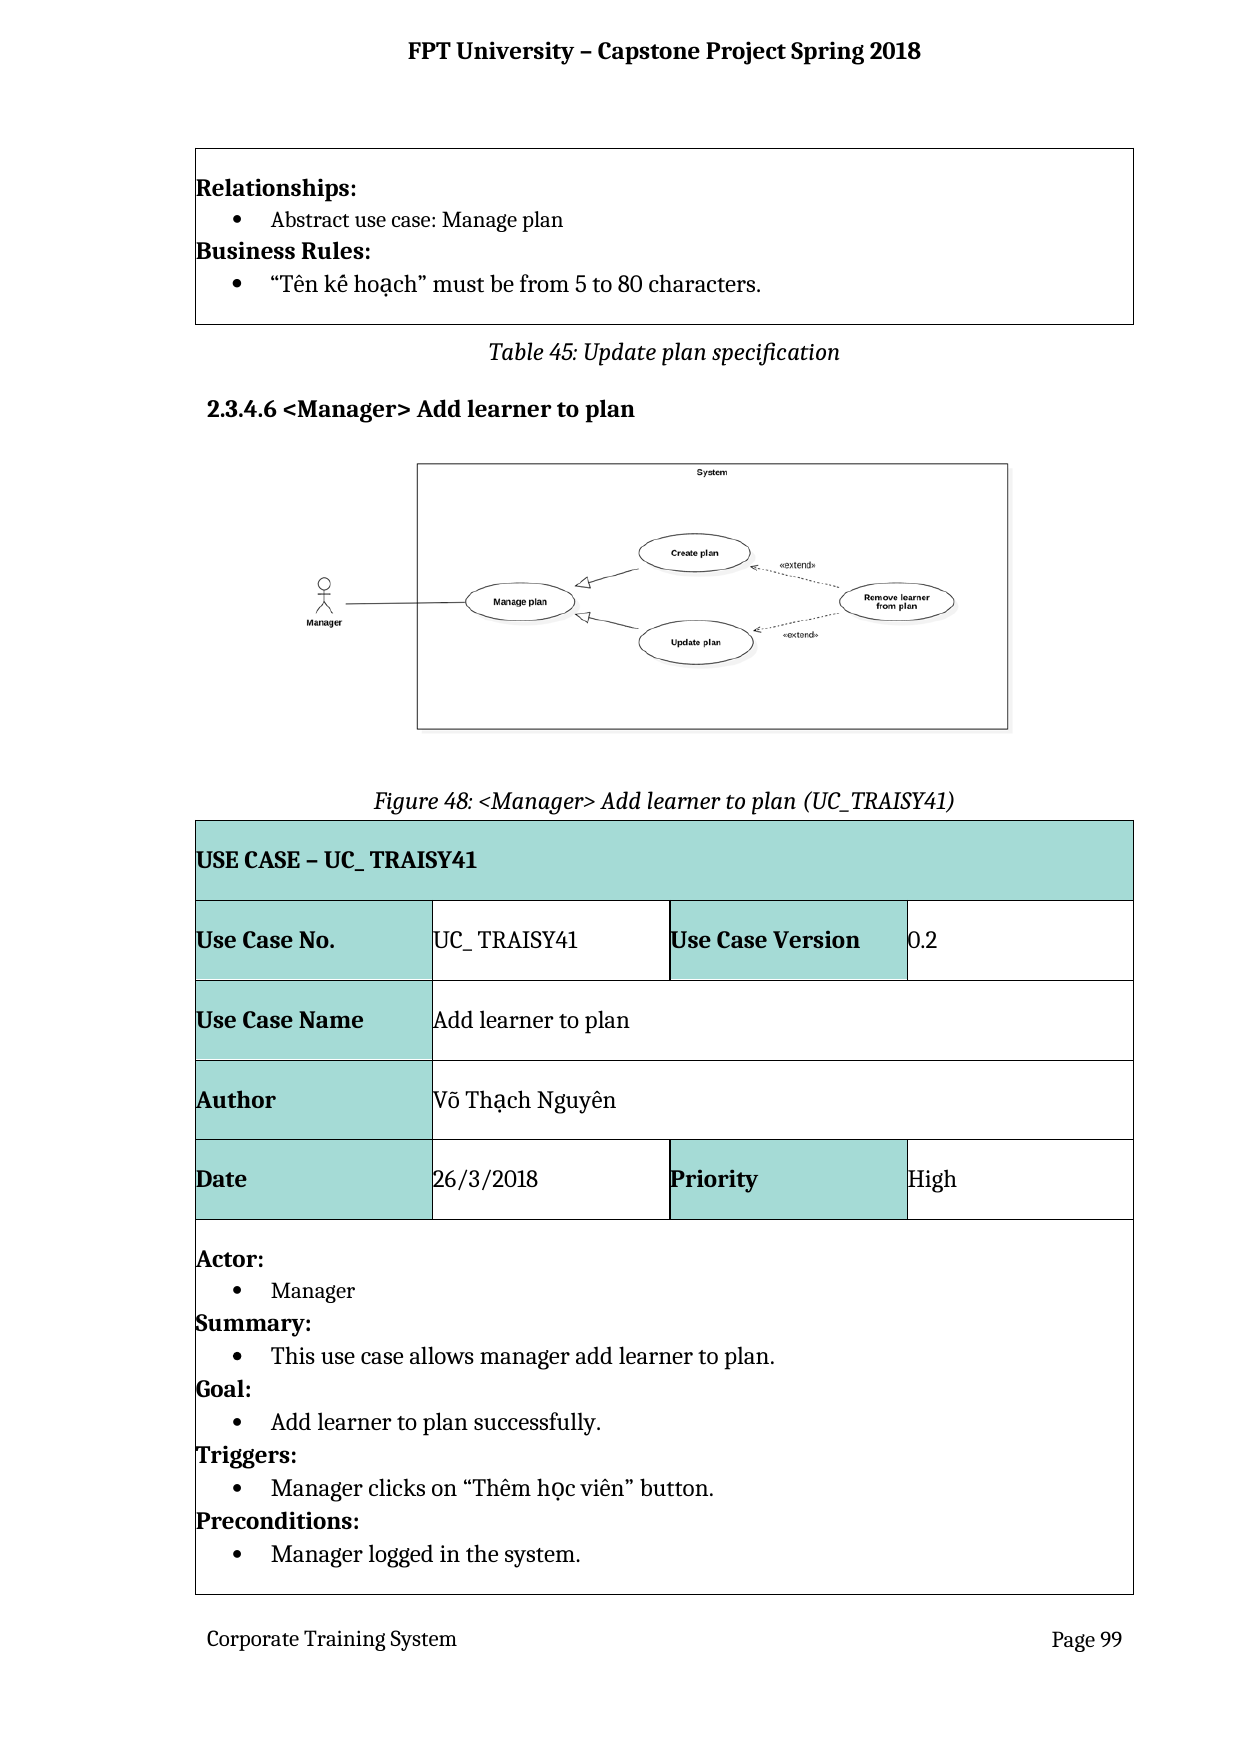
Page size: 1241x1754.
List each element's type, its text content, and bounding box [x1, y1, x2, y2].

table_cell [196, 1220, 1133, 1593]
table_cell Date [196, 1140, 432, 1219]
table_cell Use Case Version [671, 901, 907, 979]
table_header USE CASE – UC_ TRAISY41 [196, 821, 1133, 900]
text 2.3.4.6 <Manager> Add learner to plan [207, 395, 1122, 424]
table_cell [196, 149, 1133, 324]
table_cell Author [196, 1061, 432, 1139]
list Table : Update plan specification [207, 337, 1122, 366]
table_cell UC_ TRAISY41 [433, 901, 669, 979]
table_cell Use Case No. [196, 901, 432, 979]
table_cell Use Case Name [196, 981, 432, 1059]
text Figure 48: <Manager> Add learner to plan (UC_TRAISY41) [207, 787, 1122, 816]
picture [287, 428, 1042, 762]
table_cell Add learner to plan [433, 981, 1133, 1059]
table_cell High [908, 1140, 1133, 1219]
table_cell 0.2 [908, 901, 1133, 979]
table_cell 26/3/2018 [433, 1140, 669, 1219]
table_cell Võ Thạch Nguyên [433, 1061, 1133, 1139]
table_cell Priority [671, 1140, 907, 1219]
